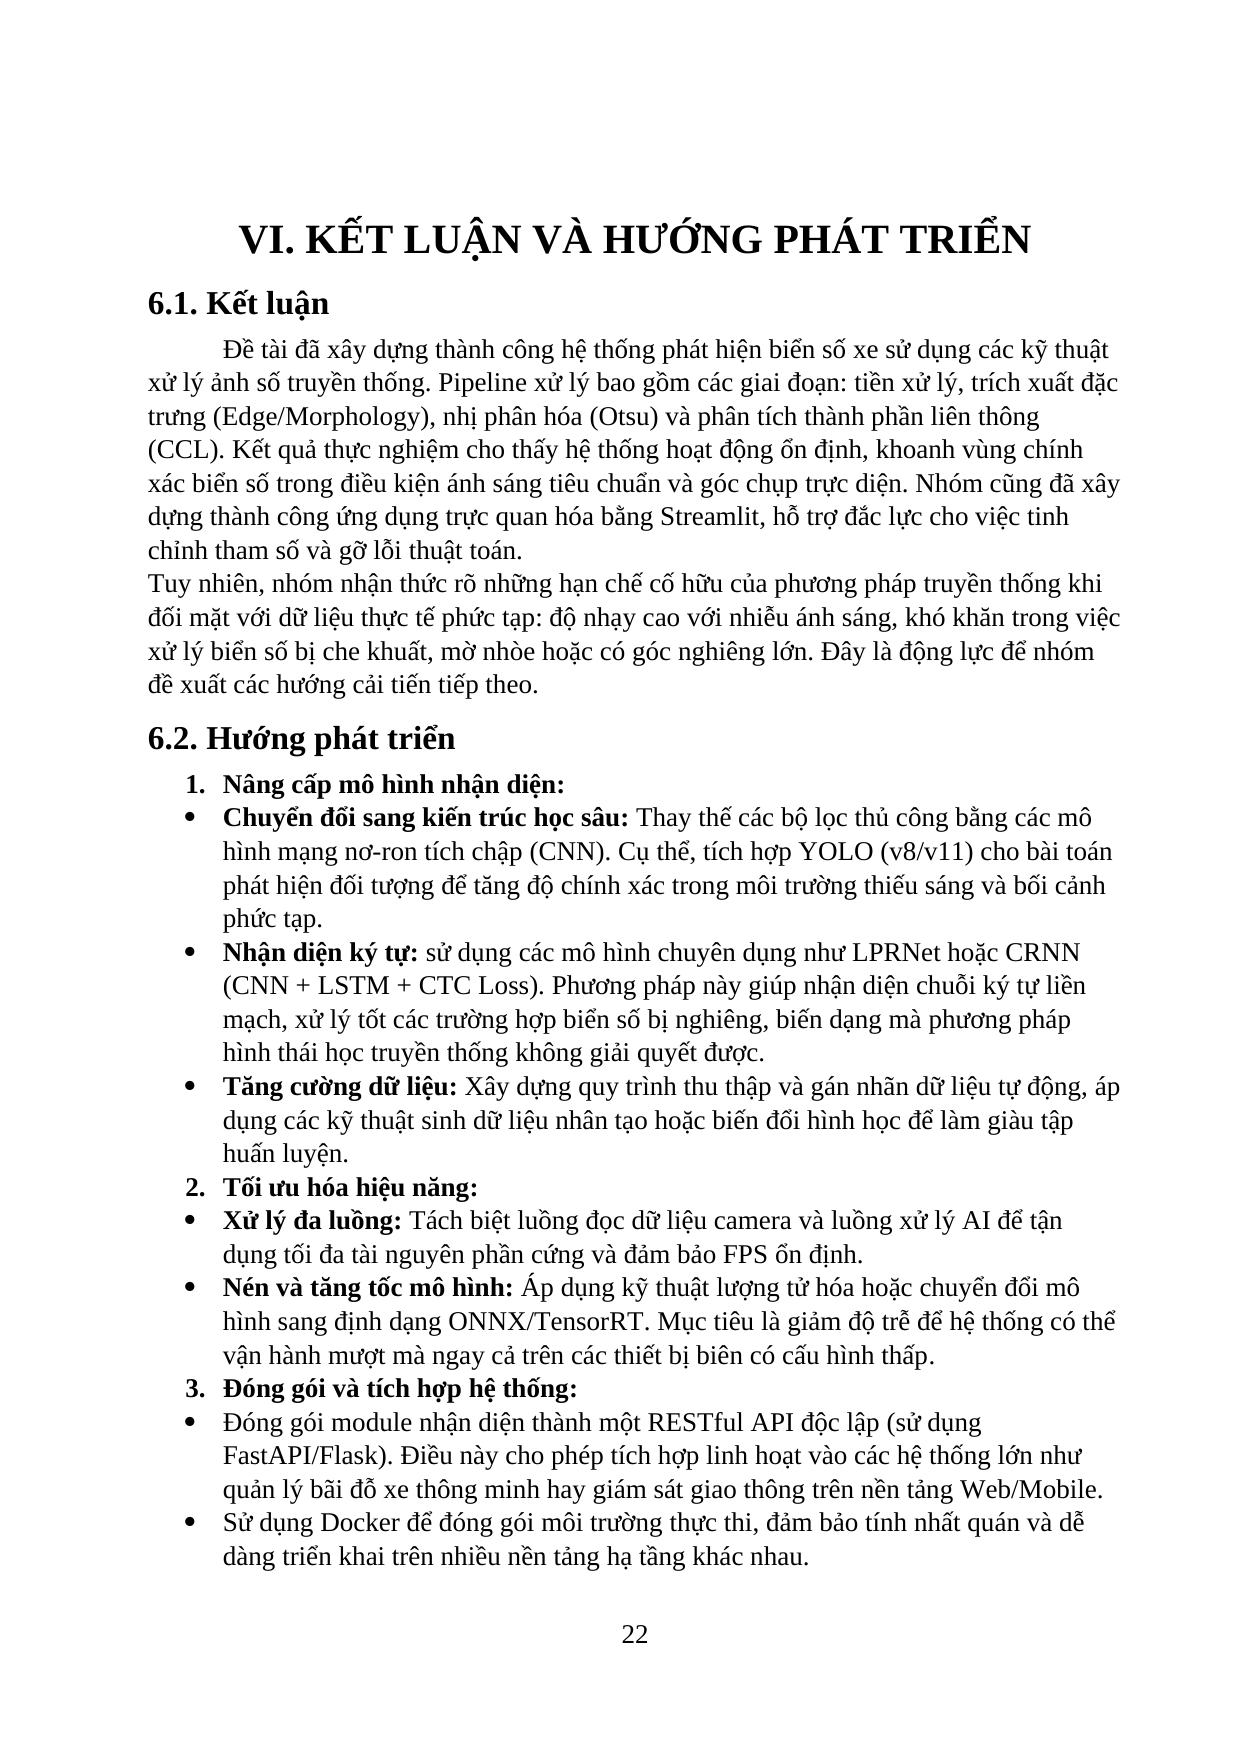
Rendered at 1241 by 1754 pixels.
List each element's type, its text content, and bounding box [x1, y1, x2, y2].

subtitle VI. KẾT LUẬN VÀ HƯỚNG PHÁT TRIỂN [148, 215, 1122, 263]
list Tăng cường dữ liệu: Xây dựng quy trình thu thập và gán nhãn dữ liệu tự động, áp dụng các kỹ thuật sinh dữ liệu nhân tạo hoặc biến đổi hình học để làm giàu tập huấn luyện. [185, 1070, 1122, 1168]
list Nhận diện ký tự: sử dụng các mô hình chuyên dụng như LPRNet hoặc CRNN (CNN + LSTM + CTC Loss). Phương pháp này giúp nhận diện chuỗi ký tự liền mạch, xử lý tốt các trường hợp biển số bị nghiêng, biến dạng mà phương pháp hình thái học truyền thống không giải quyết được. [185, 936, 1122, 1068]
subtitle 6.2. Hướng phát triển [148, 718, 1122, 757]
list Nén và tăng tốc mô hình: Áp dụng kỹ thuật lượng tử hóa hoặc chuyển đổi mô hình sang định dạng ONNX/TensorRT. Mục tiêu là giảm độ trễ để hệ thống có thể vận hành mượt mà ngay cả trên các thiết bị biên có cấu hình thấp. [185, 1272, 1122, 1370]
list Sử dụng Docker để đóng gói môi trường thực thi, đảm bảo tính nhất quán và dễ dàng triển khai trên nhiều nền tảng hạ tầng khác nhau. [185, 1507, 1122, 1571]
list Đóng gói module nhận diện thành một RESTful API độc lập (sử dụng FastAPI/Flask). Điều này cho phép tích hợp linh hoạt vào các hệ thống lớn như quản lý bãi đỗ xe thông minh hay giám sát giao thông trên nền tảng Web/Mobile. [185, 1406, 1122, 1504]
list Nâng cấp mô hình nhận diện: [185, 768, 1122, 799]
subtitle 6.1. Kết luận [148, 283, 1122, 321]
list Xử lý đa luồng: Tách biệt luồng đọc dữ liệu camera và luồng xử lý AI để tận dụng tối đa tài nguyên phần cứng và đảm bảo FPS ổn định. [185, 1204, 1122, 1269]
text Tuy nhiên, nhóm nhận thức rõ những hạn chế cố hữu của phương pháp truyền thống khi đối mặt với dữ liệu thực tế phức tạp: độ nhạy cao với nhiễu ánh sáng, khó khăn trong việc xử lý biển số bị che khuất, mờ nhòe hoặc có góc nghiêng lớn. Đây là động lực để nhóm đề xuất các hướng cải tiến tiếp theo. [148, 567, 1122, 699]
text Đề tài đã xây dựng thành công hệ thống phát hiện biển số xe sử dụng các kỹ thuật xử lý ảnh số truyền thống. Pipeline xử lý bao gồm các giai đoạn: tiền xử lý, trích xuất đặc trưng (Edge/Morphology), nhị phân hóa (Otsu) và phân tích thành phần liên thông (CCL). Kết quả thực nghiệm cho thấy hệ thống hoạt động ổn định, khoanh vùng chính xác biển số trong điều kiện ánh sáng tiêu chuẩn và góc chụp trực diện. Nhóm cũng đã xây dựng thành công ứng dụng trực quan hóa bằng Streamlit, hỗ trợ đắc lực cho việc tinh chỉnh tham số và gỡ lỗi thuật toán. [148, 333, 1122, 565]
list Tối ưu hóa hiệu năng: [185, 1171, 1122, 1202]
list Đóng gói và tích hợp hệ thống: [185, 1372, 1122, 1403]
list Chuyển đổi sang kiến trúc học sâu: Thay thế các bộ lọc thủ công bằng các mô hình mạng nơ-ron tích chập (CNN). Cụ thể, tích hợp YOLO (v8/v11) cho bài toán phát hiện đối tượng để tăng độ chính xác trong môi trường thiếu sáng và bối cảnh phức tạp. [185, 802, 1122, 933]
